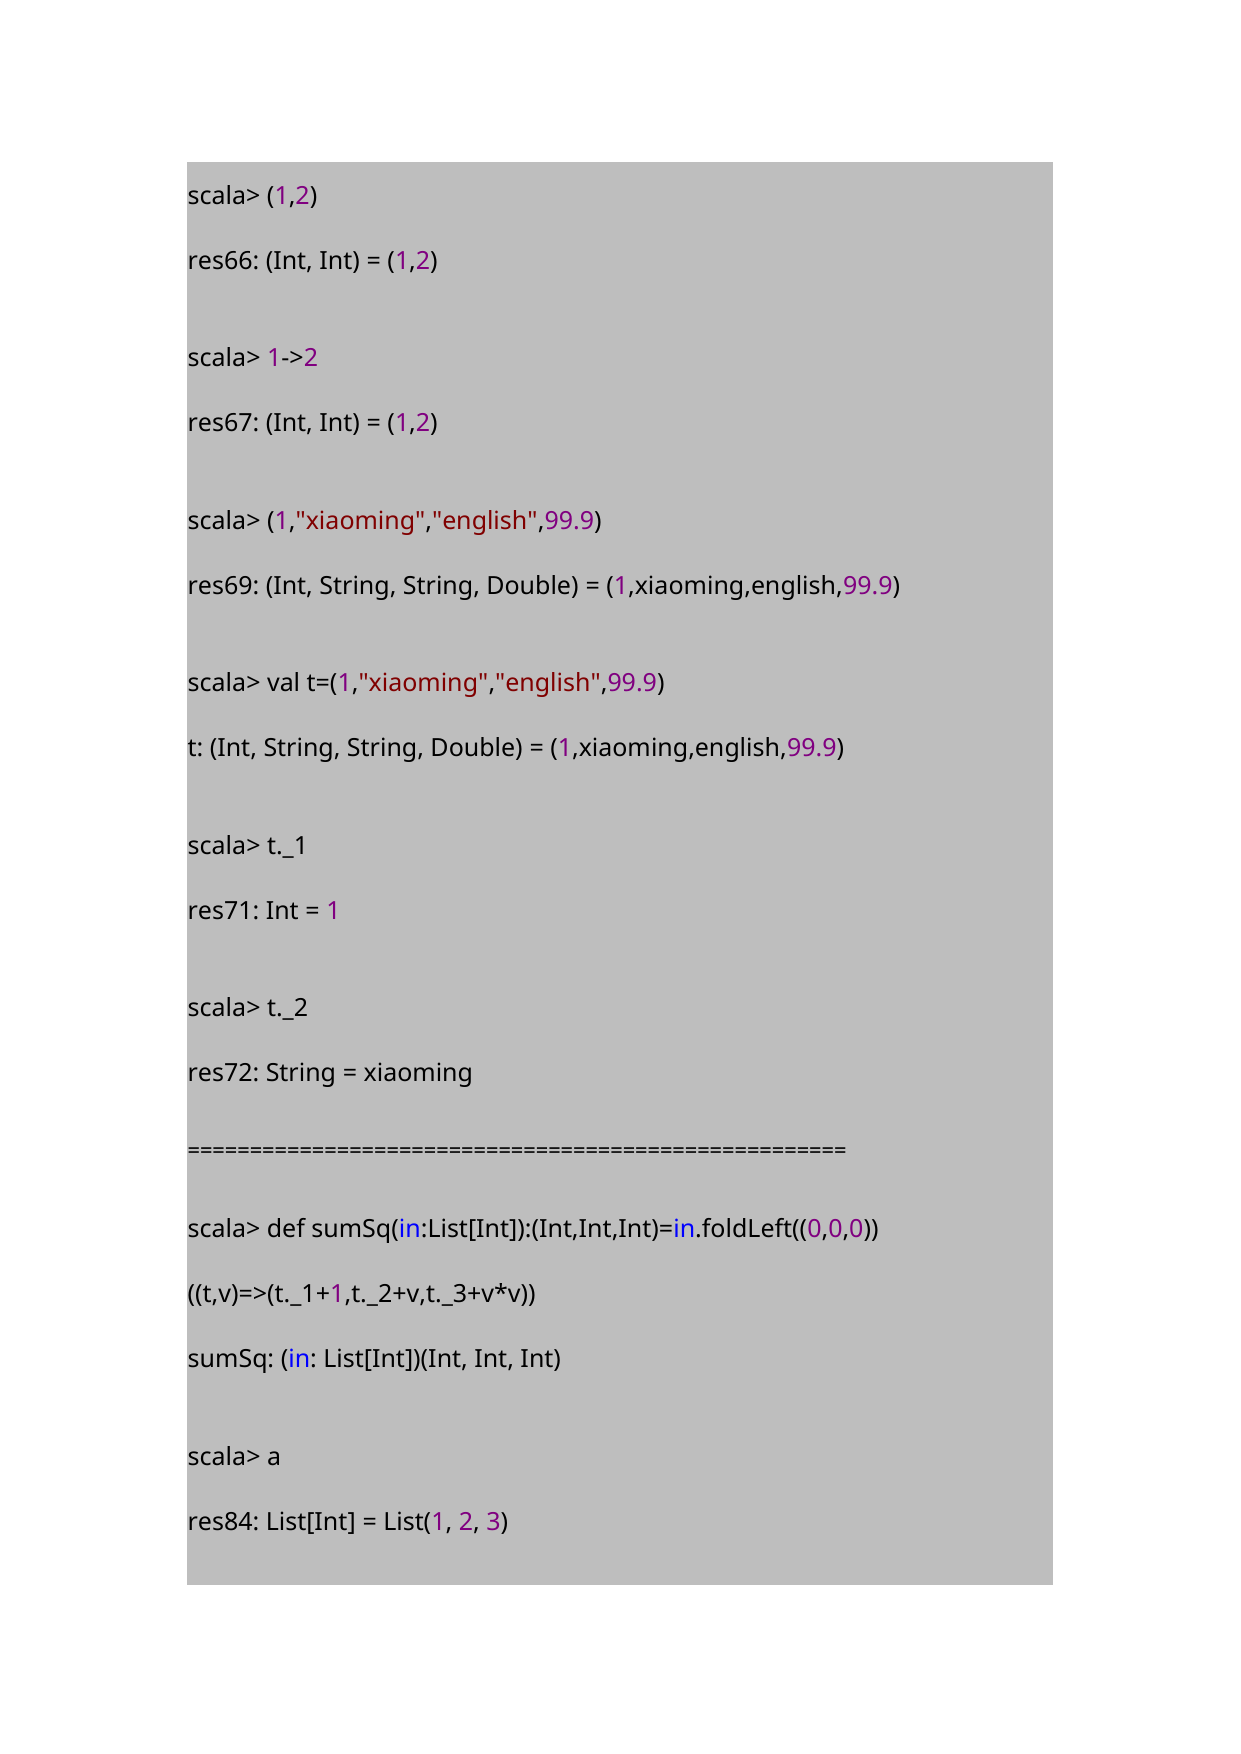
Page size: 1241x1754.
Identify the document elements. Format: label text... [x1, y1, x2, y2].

text scala> (1,2) [187, 162, 1053, 227]
text res67: (Int, Int) = (1,2) [187, 389, 1053, 454]
text res84: List[Int] = List(1, 2, 3) [187, 1488, 1053, 1553]
text sumSq: (in: List[Int])(Int, Int, Int) [187, 1325, 1053, 1390]
text res69: (Int, String, String, Double) = (1,xiaoming,english,99.9) [187, 552, 1053, 617]
text res66: (Int, Int) = (1,2) [187, 227, 1053, 292]
text scala> t._1 [187, 812, 1053, 877]
text scala> def sumSq(in:List[Int]):(Int,Int,Int)=in.foldLeft((0,0,0))((t,v)=>(t._1+1,t._2+v,t._3+v*v)) [187, 1195, 1053, 1325]
text scala> 1->2 [187, 324, 1053, 389]
text res72: String = xiaoming [187, 1039, 1053, 1104]
text scala> a [187, 1423, 1053, 1488]
text t: (Int, String, String, Double) = (1,xiaoming,english,99.9) [187, 714, 1053, 779]
text scala> t._2 [187, 974, 1053, 1039]
text scala> (1,"xiaoming","english",99.9) [187, 487, 1053, 552]
text scala> val t=(1,"xiaoming","english",99.9) [187, 649, 1053, 714]
text ===================================================== [187, 1134, 1053, 1166]
text res71: Int = 1 [187, 877, 1053, 942]
